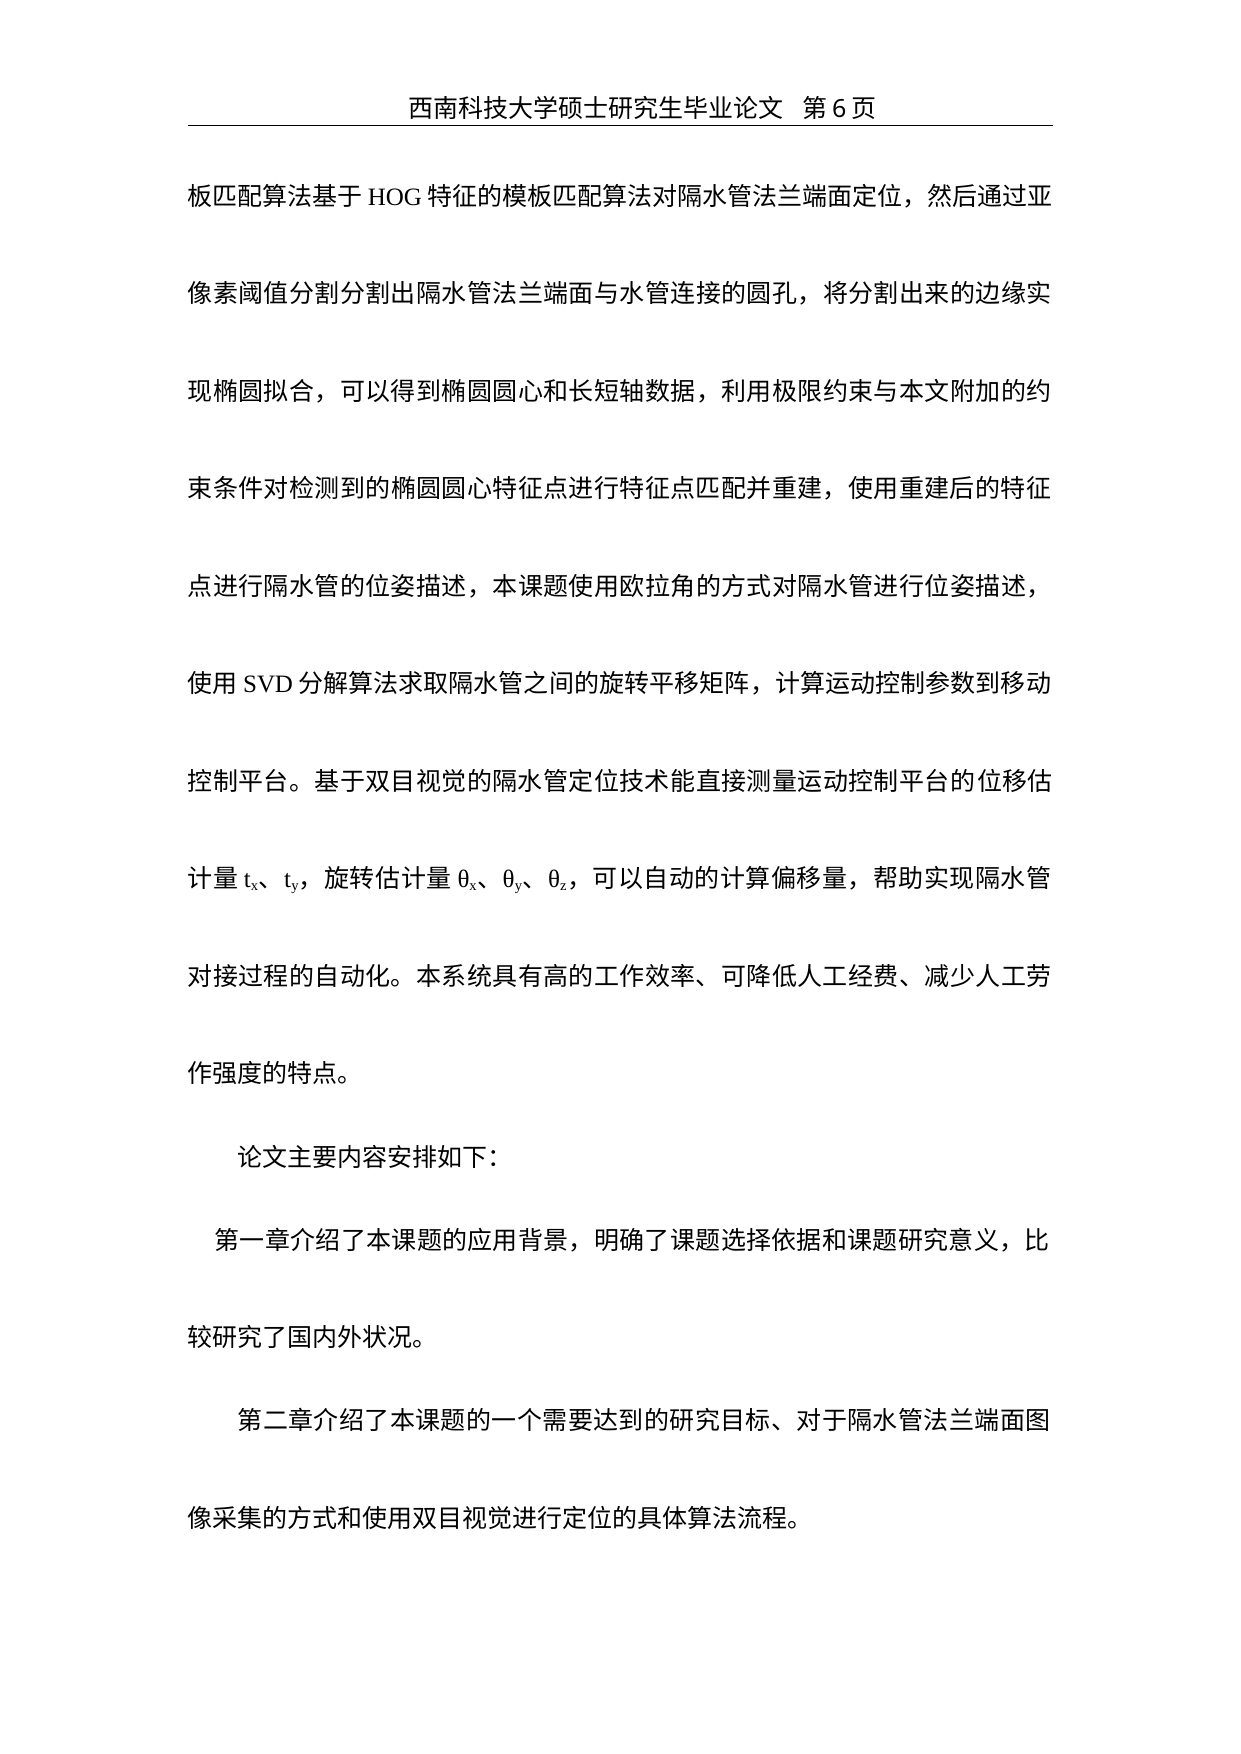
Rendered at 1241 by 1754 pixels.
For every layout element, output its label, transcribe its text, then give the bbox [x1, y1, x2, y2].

text 论文主要内容安排如下： [187, 1123, 1053, 1188]
text 第二章介绍了本课题的一个需要达到的研究目标、对于隔水管法兰端面图像采集的方式和使用双目视觉进行定位的具体算法流程。 [187, 1386, 1053, 1549]
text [187, 162, 1053, 1104]
text 第一章介绍了本课题的应用背景，明确了课题选择依据和课题研究意义，比较研究了国内外状况。 [187, 1206, 1053, 1368]
